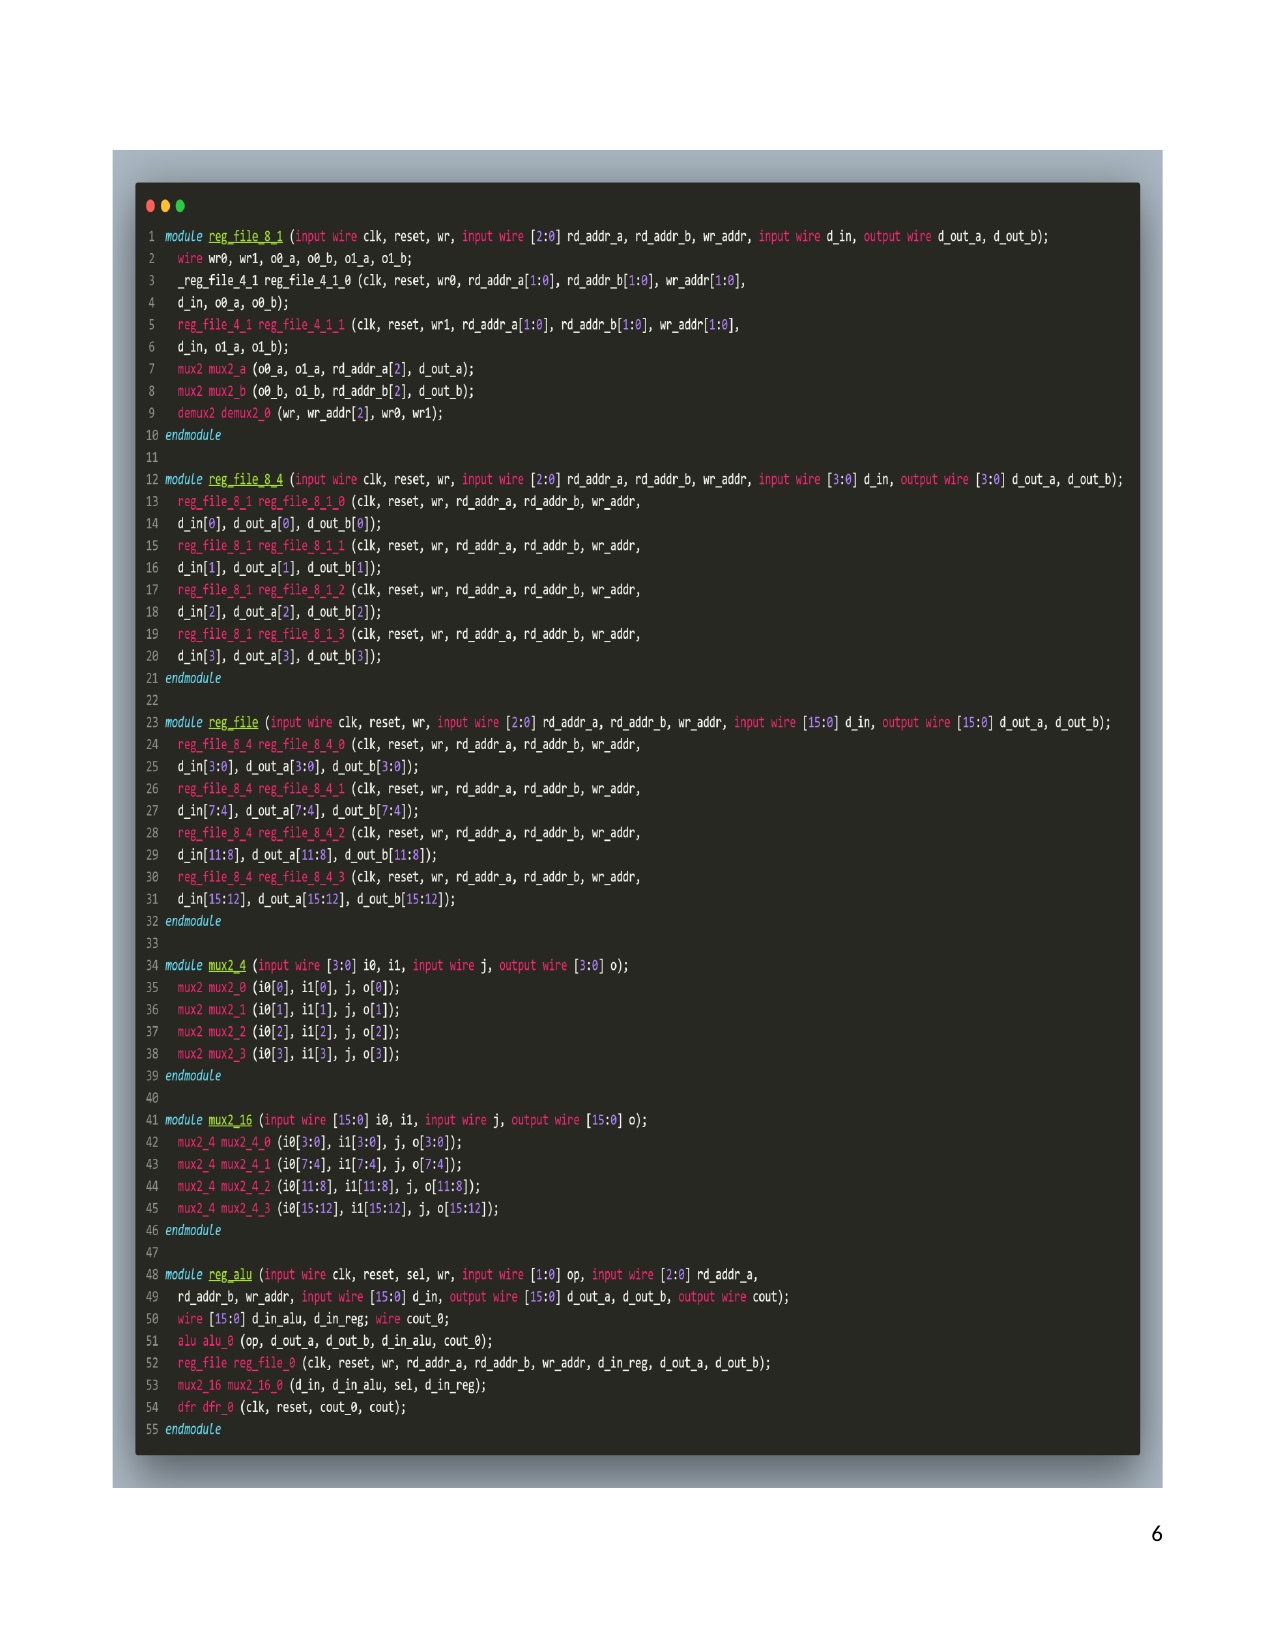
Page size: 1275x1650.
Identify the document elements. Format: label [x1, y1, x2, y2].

picture [112, 150, 1163, 1488]
